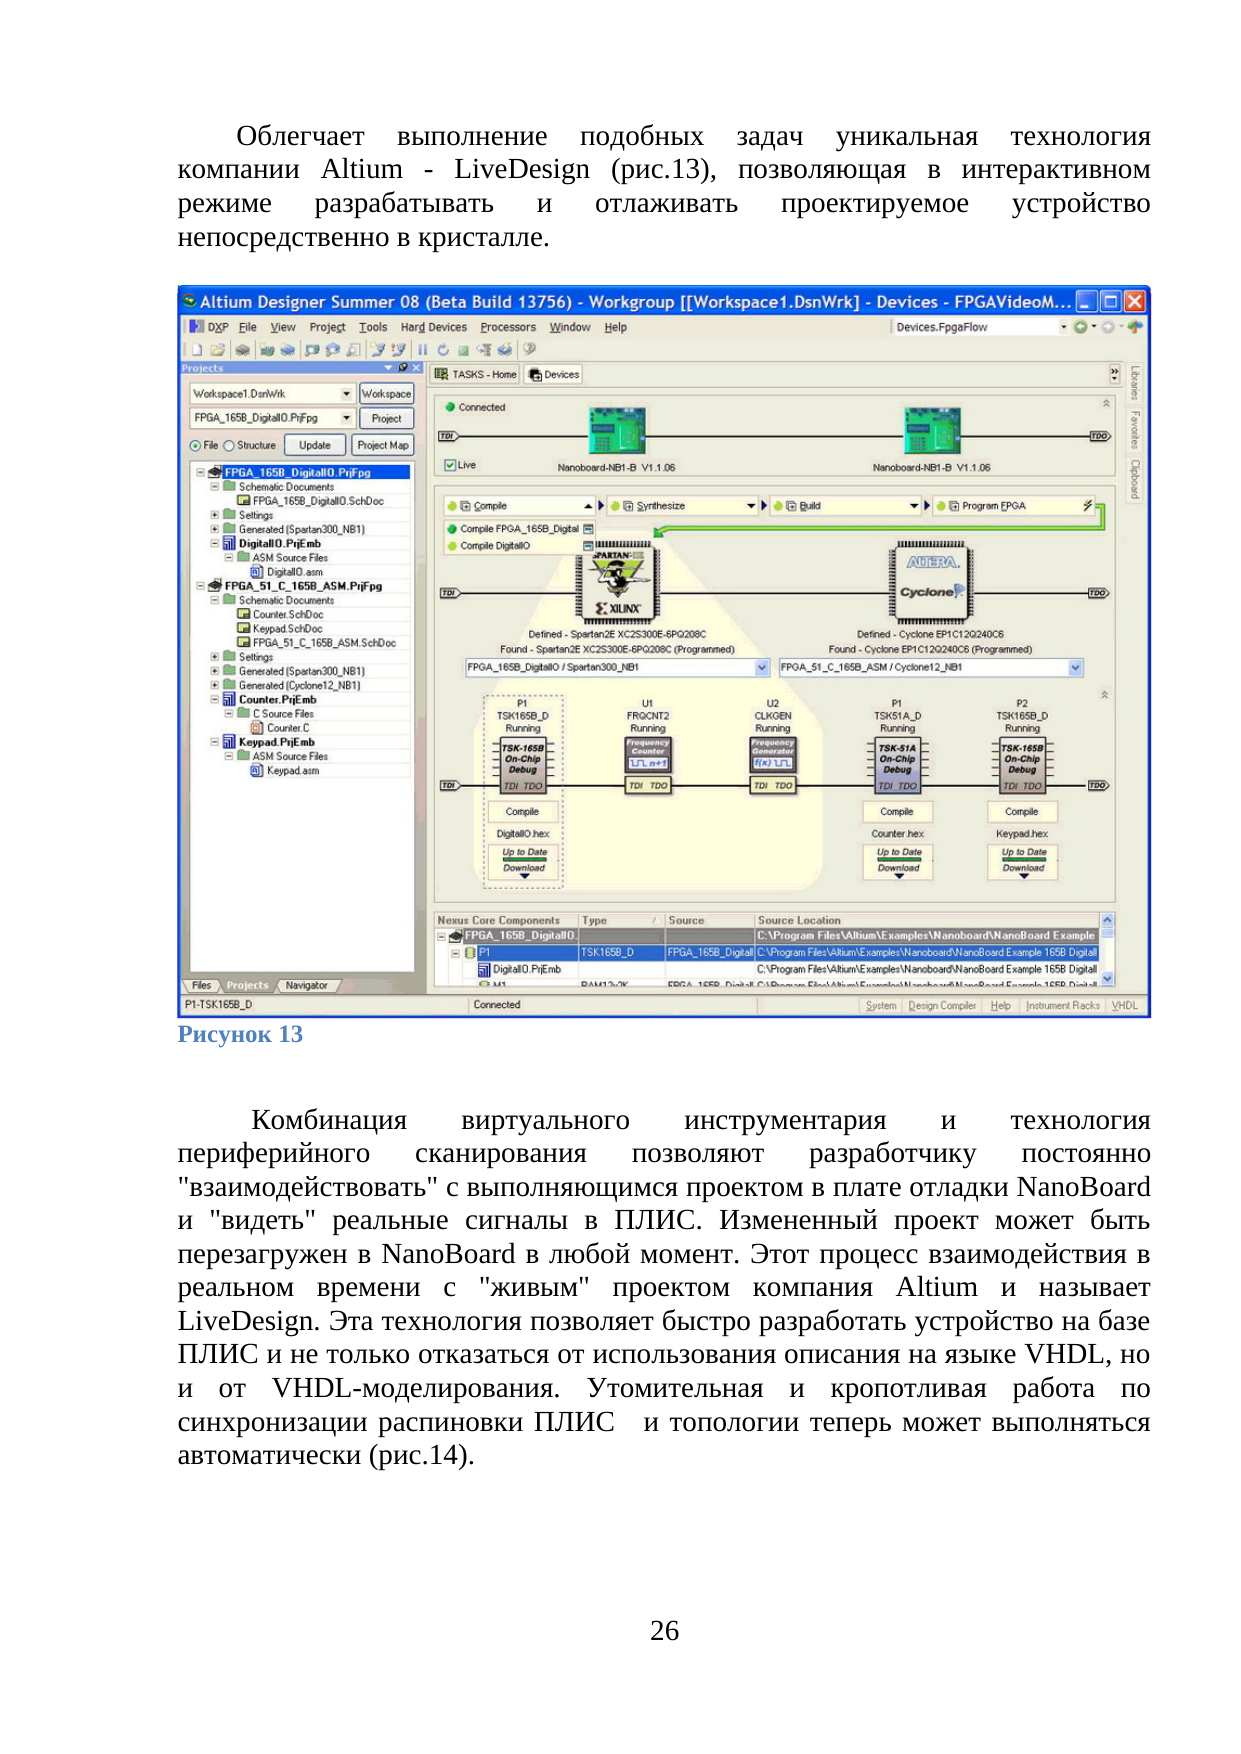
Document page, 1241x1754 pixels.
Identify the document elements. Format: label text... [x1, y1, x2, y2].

text Рисунок 13 [177, 1019, 1152, 1047]
text Облегчает выполнение подобных задач уникальная технология компании Altium - LiveDesign (рис.13), позволяющая в интерактивном режиме разрабатывать и отлаживать проектируемое устройство непосредственно в кристалле. [177, 118, 1152, 252]
text Комбинация виртуального инструментария и технология периферийного сканирования позволяют разработчику постоянно "взаимодействовать" с выполняющимся проектом в плате отладки NanoBoard и "видеть" реальные сигналы в ПЛИС. Измененный проект может быть перезагружен в NanoBoard в любой момент. Этот процесс взаимодействия в реальном времени с "живым" проектом компания Altium и называет LiveDesign. Эта технология позволяет быстро разработать устройство на базе ПЛИС и не только отказаться от использования описания на языке VHDL, но и от VHDL-моделирования. Утомительная и кропотливая работа по синхронизации распиновки ПЛИС и топологии теперь может выполняться автоматически (рис.14). [177, 1068, 1152, 1471]
picture [177, 285, 1152, 1019]
